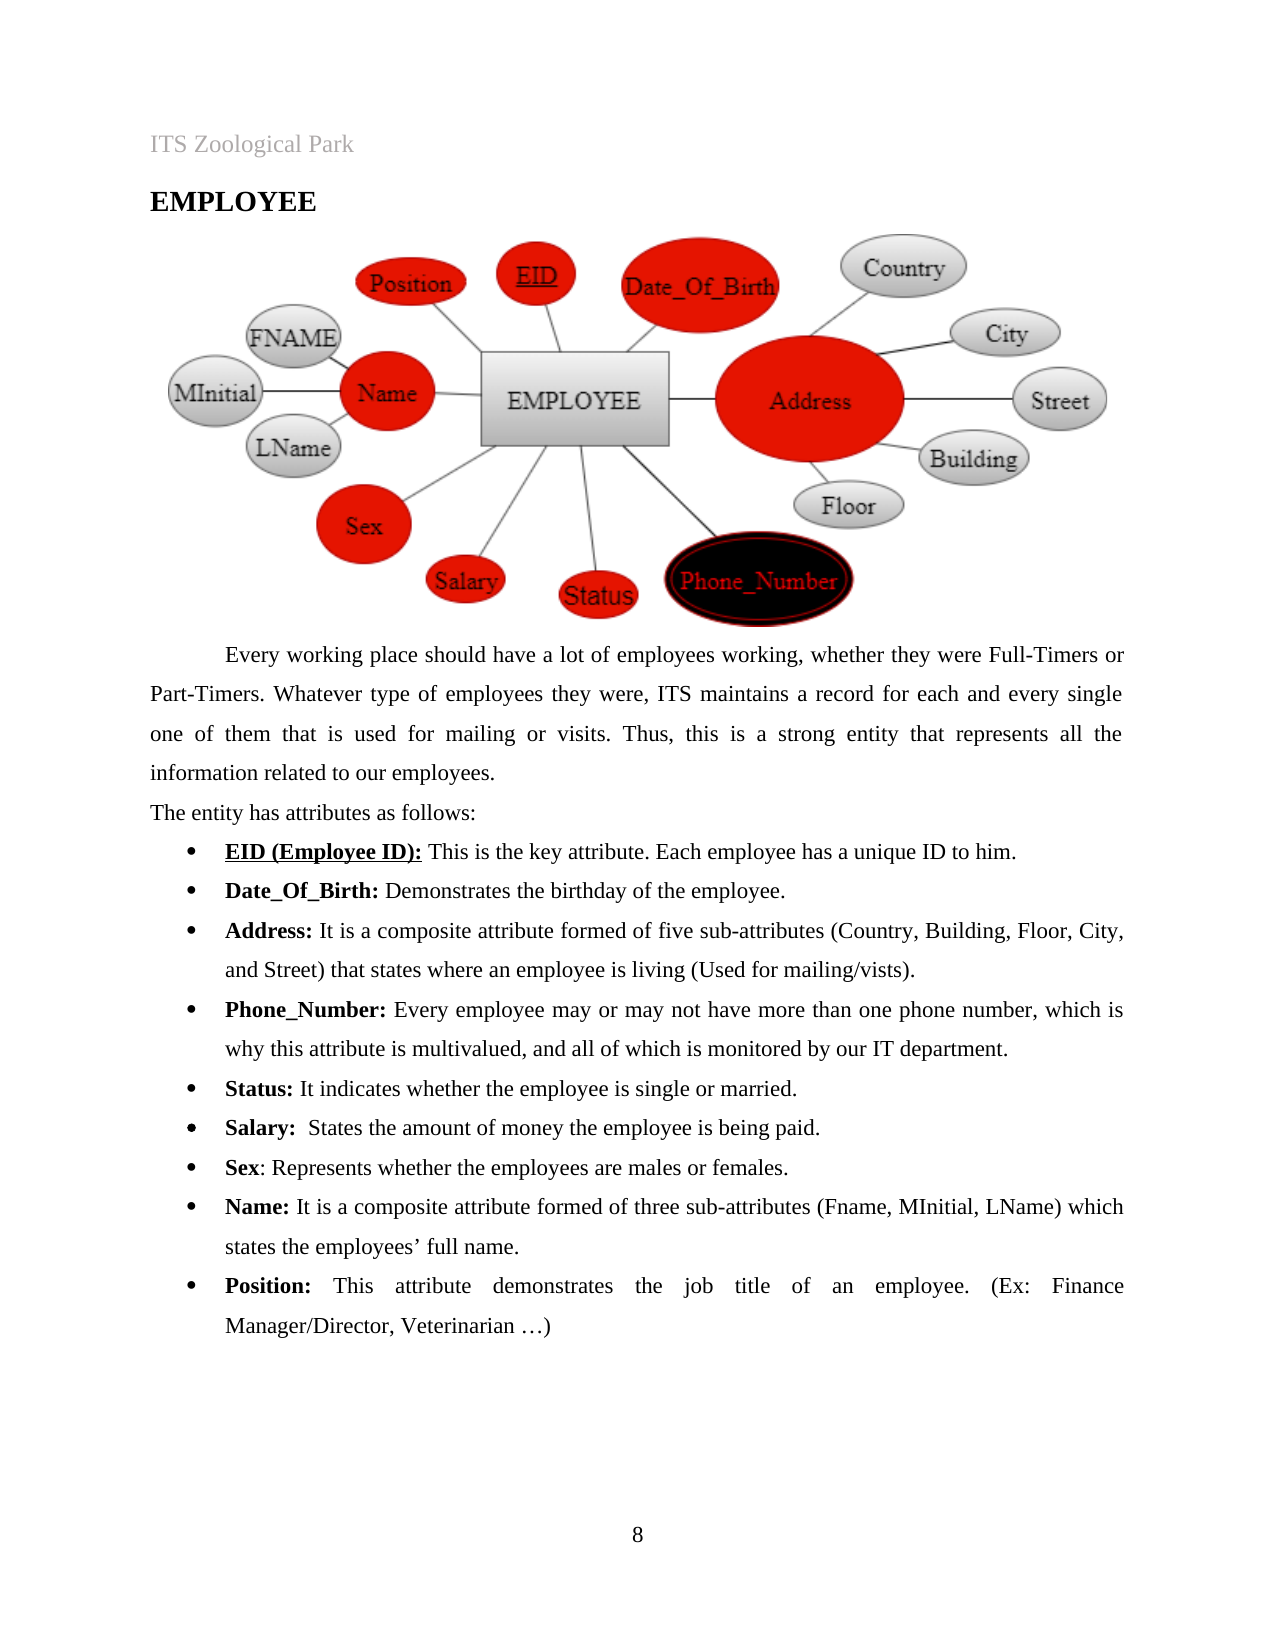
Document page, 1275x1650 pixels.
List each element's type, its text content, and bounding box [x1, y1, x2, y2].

list Date_Of_Birth: Demonstrates the birthday of the employee. [187, 877, 1125, 904]
list Status: It indicates whether the employee is single or married. [187, 1075, 1125, 1101]
text The entity has attributes as follows: [150, 798, 1125, 825]
list Position: This attribute demonstrates the job title of an employee. (Ex: Finance Manager/Director, Veterinarian …) [187, 1272, 1125, 1338]
list Salary: States the amount of money the employee is being paid. [187, 1114, 1125, 1141]
list Sex: Represents whether the employees are males or females. [187, 1154, 1125, 1180]
text Every working place should have a lot of employees working, whether they were Full-Timers or Part-Timers. Whatever type of employees they were, ITS maintains a record for each and every single one of them that is used for mailing or visits. Thus, this is a strong entity that represents all the information related to our employees. [150, 641, 1125, 785]
list Phone_Number: Every employee may or may not have more than one phone number, which is why this attribute is multivalued, and all of which is monitored by our IT department. [187, 996, 1125, 1062]
list Name: It is a composite attribute formed of three sub-attributes (Fname, MInitial, LName) which states the employees’ full name. [187, 1193, 1125, 1259]
picture [168, 234, 1108, 627]
text EMPLOYEE [150, 184, 1125, 218]
list Address: It is a composite attribute formed of five sub-attributes (Country, Building, Floor, City, and Street) that states where an employee is living (Used for mailing/vists). [187, 917, 1125, 983]
list EID (Employee ID): This is the key attribute. Each employee has a unique ID to him. [187, 838, 1125, 864]
